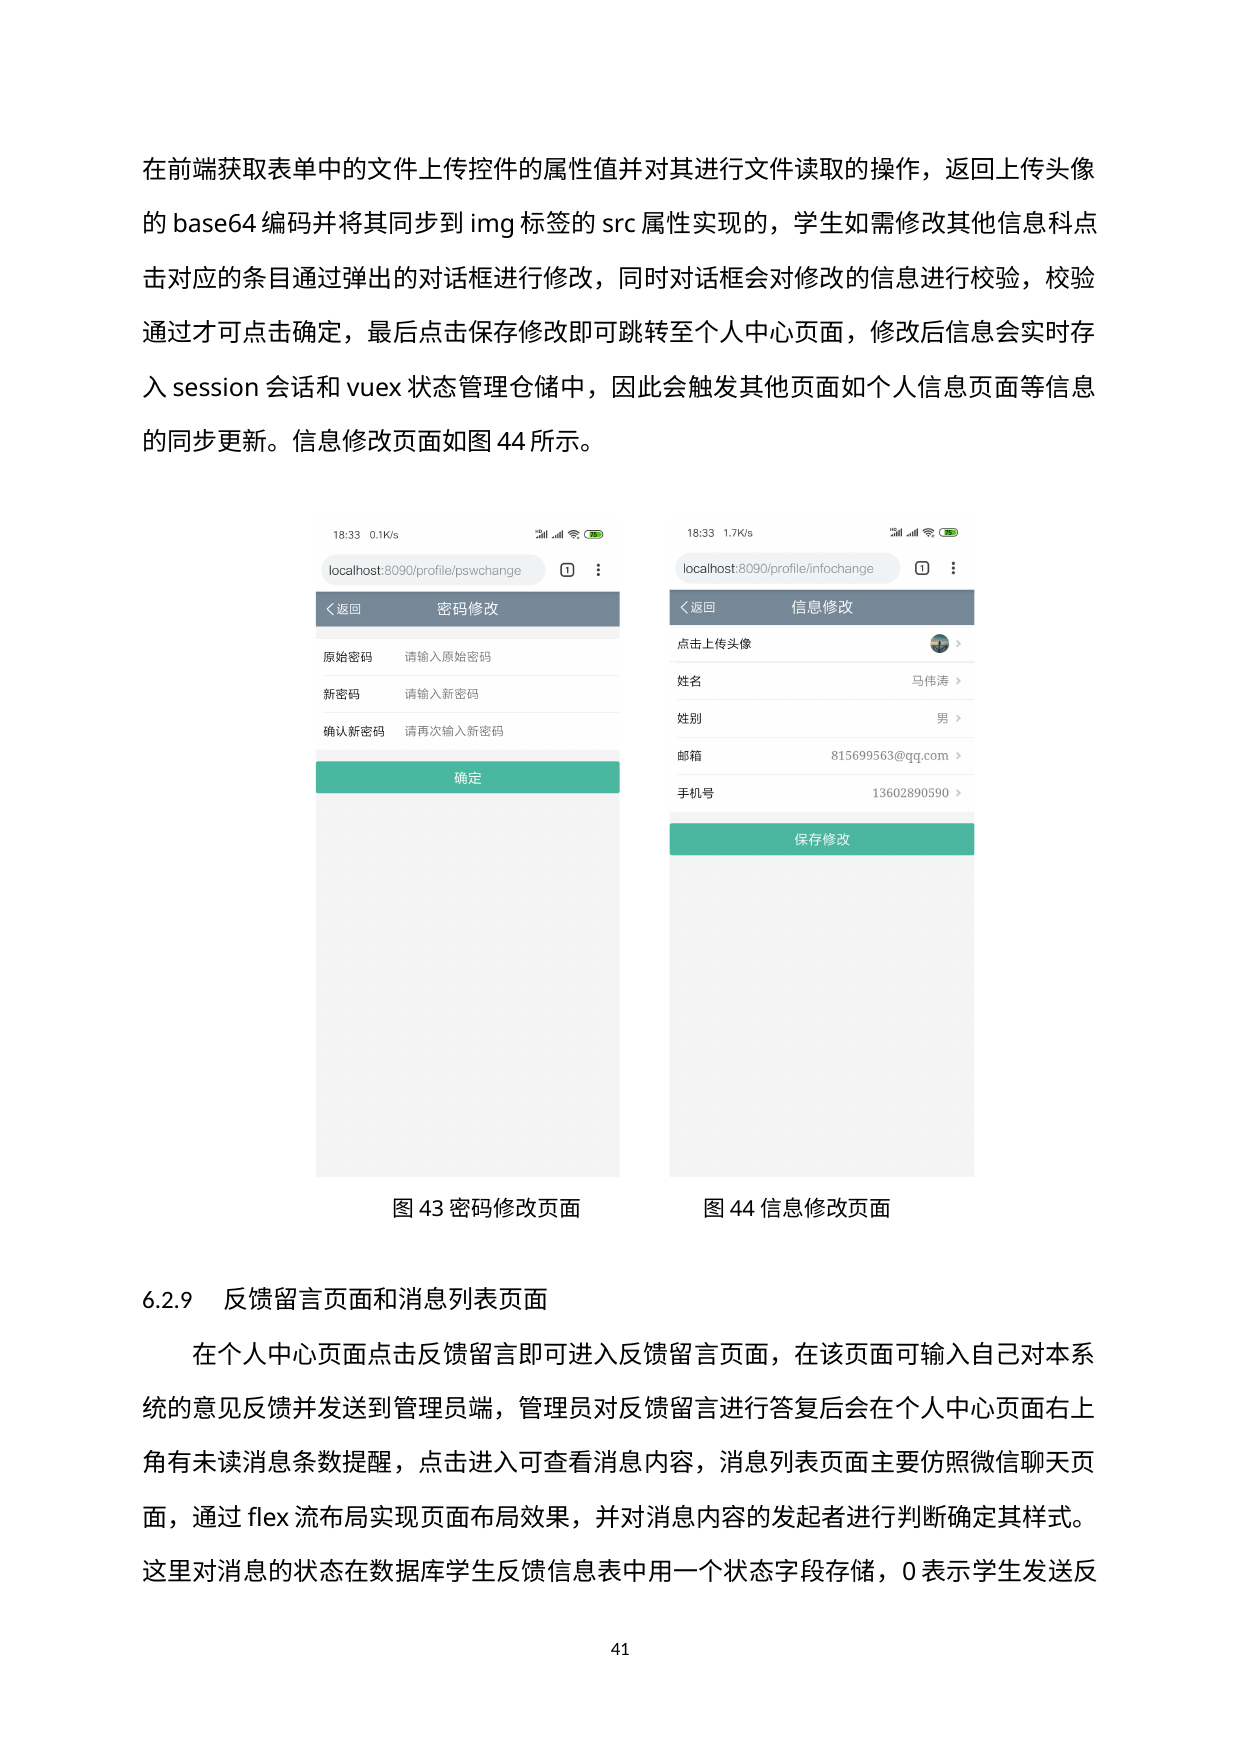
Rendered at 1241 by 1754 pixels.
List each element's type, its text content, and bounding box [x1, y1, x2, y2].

text 反馈留言页面和消息列表页面 [142, 1280, 1098, 1316]
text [142, 149, 1098, 501]
picture [315, 517, 620, 1177]
text 图43 密码修改页面 图44 信息修改页面 [142, 1191, 1098, 1265]
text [142, 1334, 1098, 1588]
picture [669, 515, 975, 1177]
